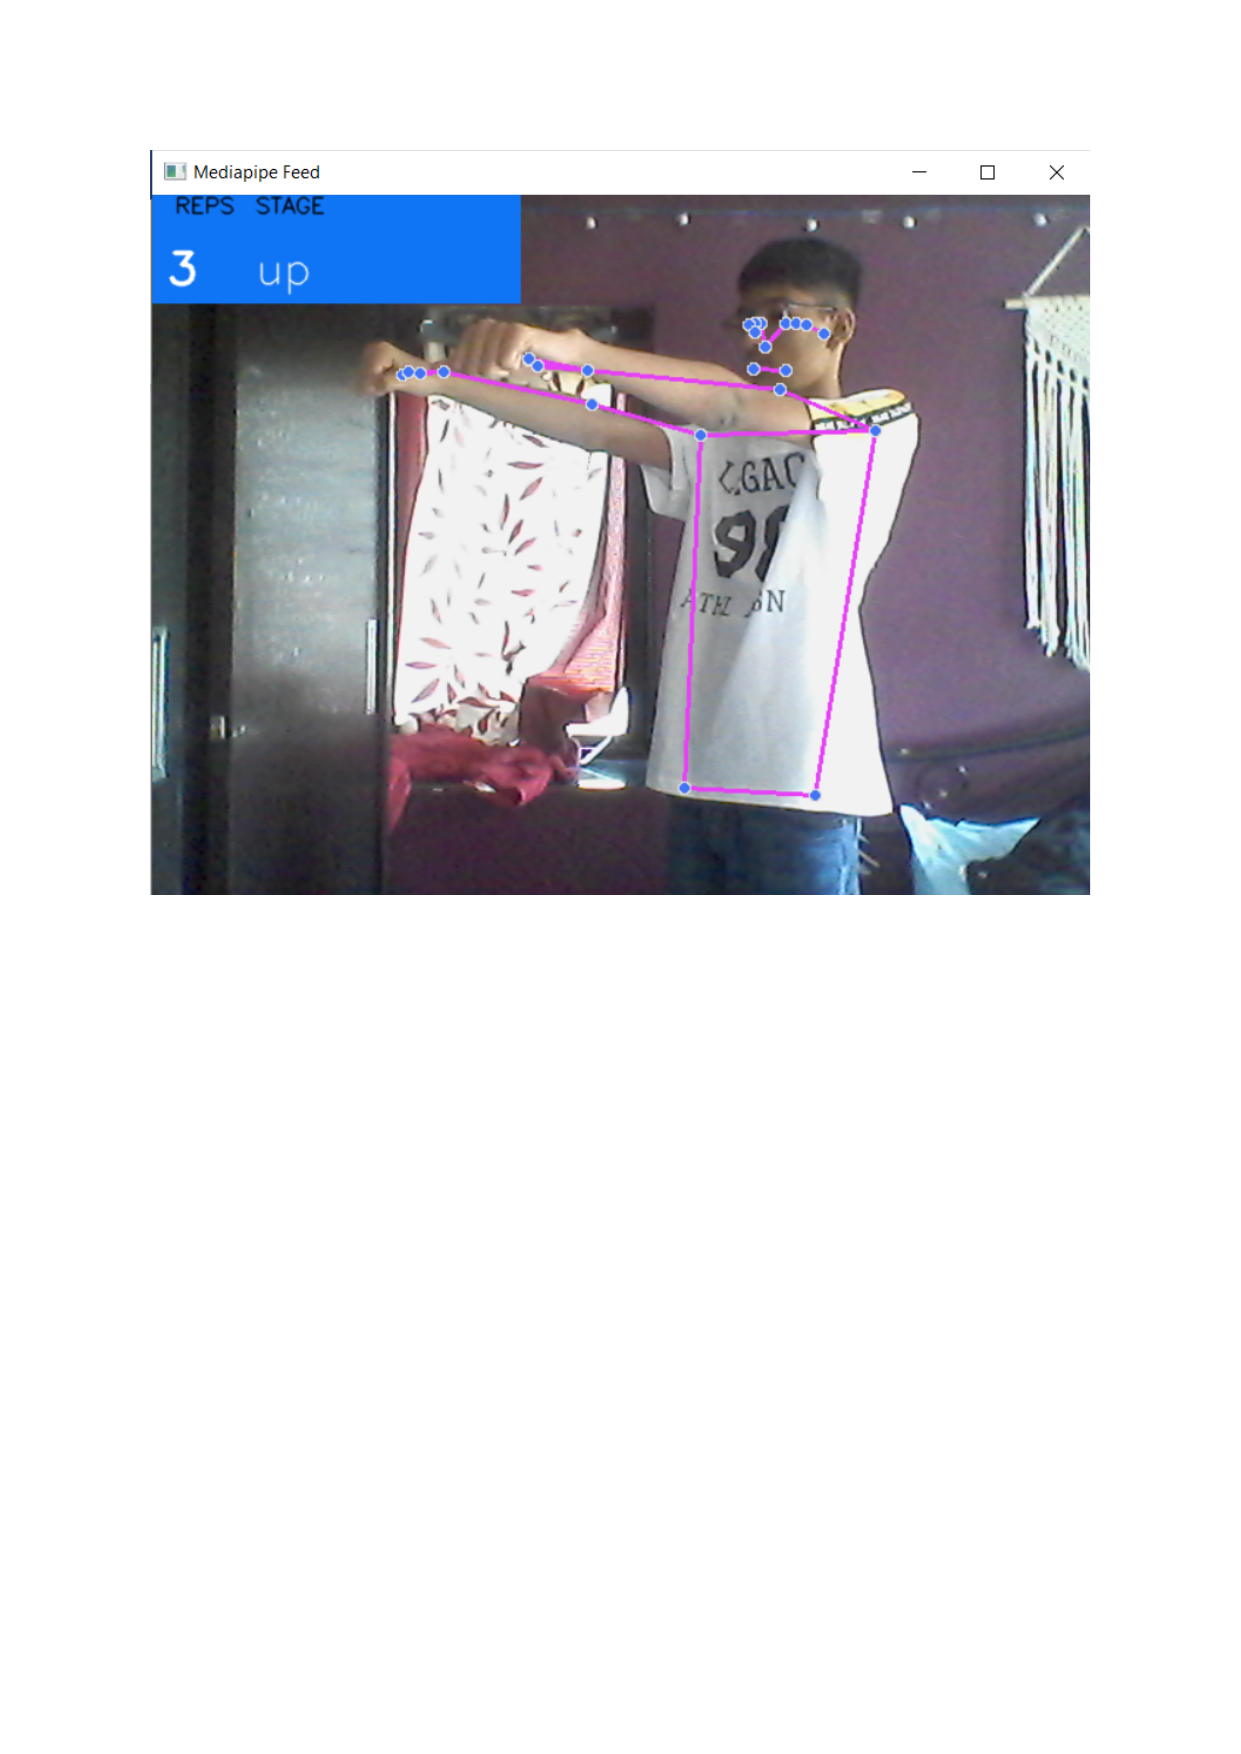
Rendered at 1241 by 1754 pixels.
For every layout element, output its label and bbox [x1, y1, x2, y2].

picture [150, 150, 1091, 895]
